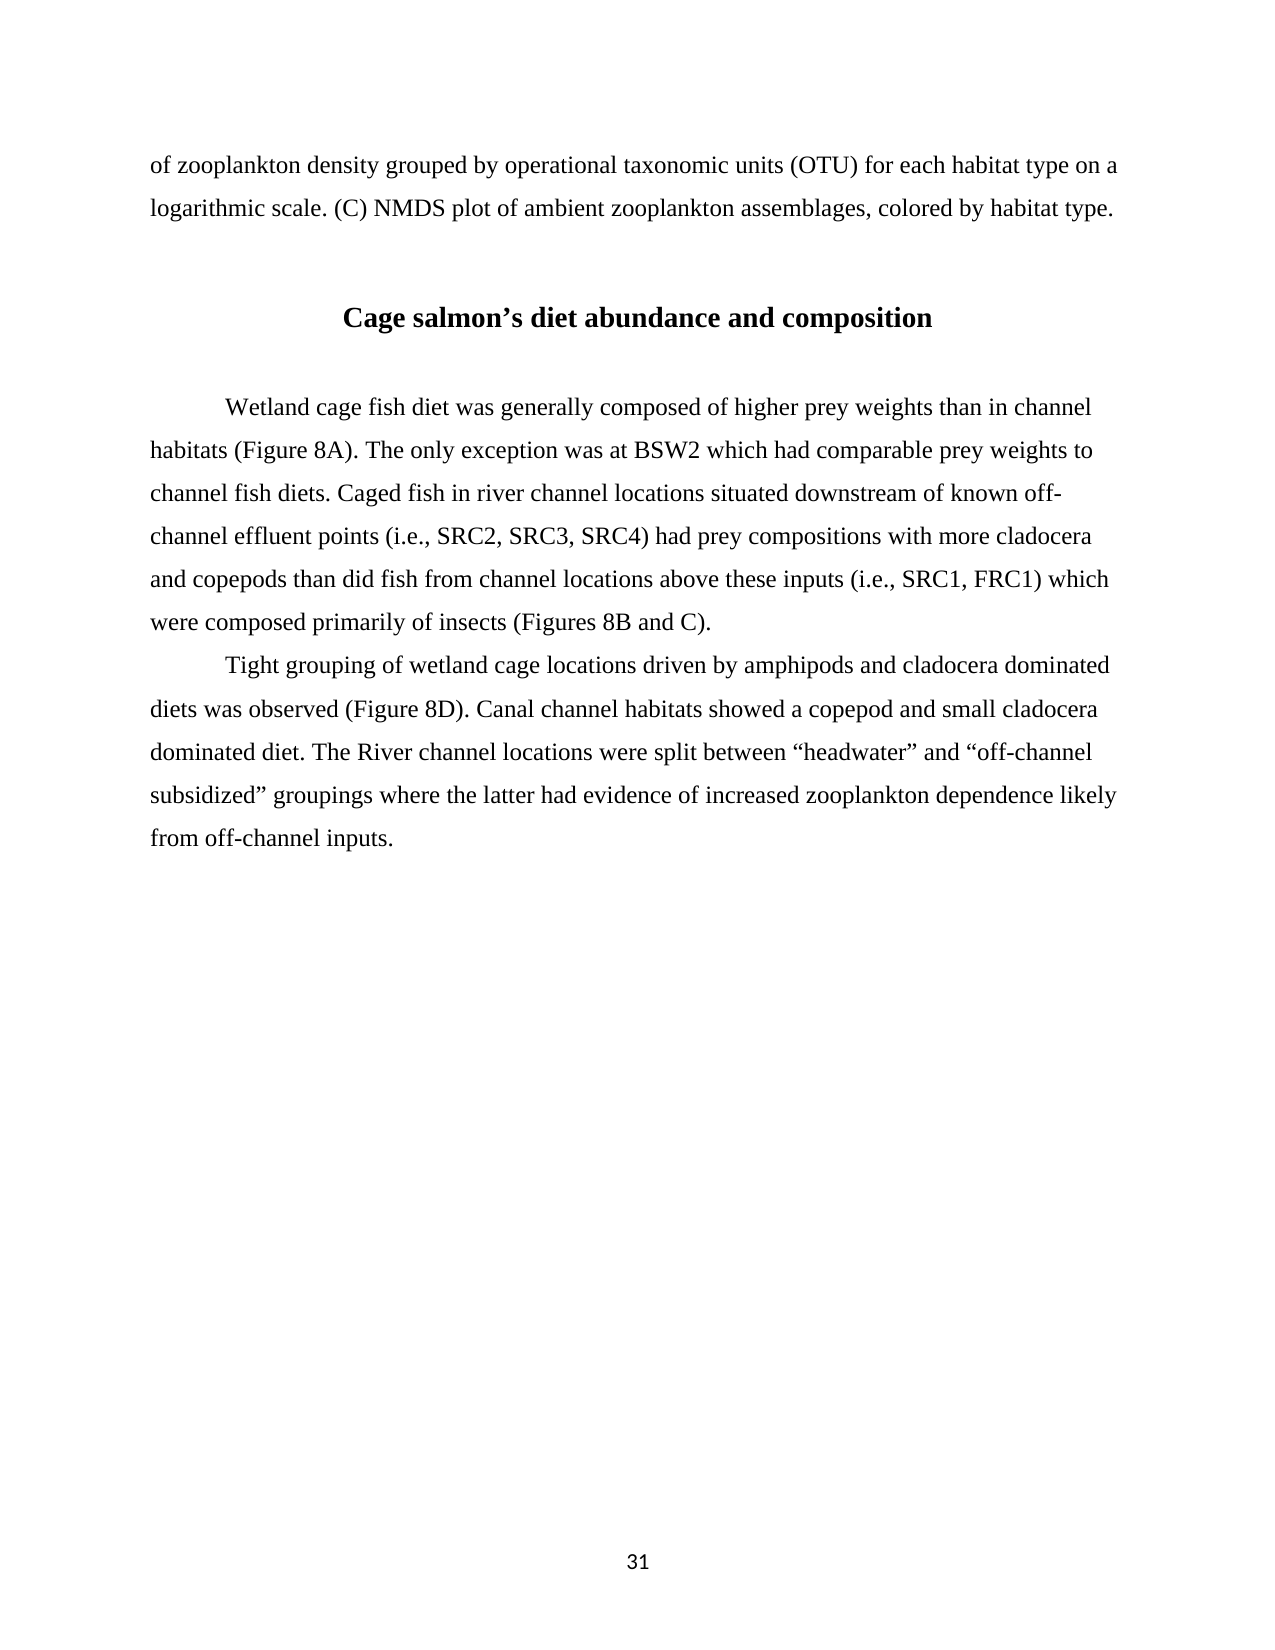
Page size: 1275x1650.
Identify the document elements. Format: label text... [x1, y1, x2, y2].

text Tight grouping of wetland cage locations driven by amphipods and cladocera dominated diets was observed (Figure 8D). Canal channel habitats showed a copepod and small cladocera dominated diet. The River channel locations were split between “headwater” and “off-channel subsidized” groupings where the latter had evidence of increased zooplankton dependence likely from off-channel inputs. [150, 651, 1125, 852]
text Wetland cage fish diet was generally composed of higher prey weights than in channel habitats (Figure 8A). The only exception was at BSW2 which had comparable prey weights to channel fish diets. Caged fish in river channel locations situated downstream of known off-channel effluent points (i.e., SRC2, SRC3, SRC4) had prey compositions with more cladocera and copepods than did fish from channel locations above these inputs (i.e., SRC1, FRC1) which were composed primarily of insects (Figures 8B and C). [150, 392, 1125, 636]
subtitle Cage salmon’s diet abundance and composition [150, 300, 1125, 334]
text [150, 150, 1125, 222]
